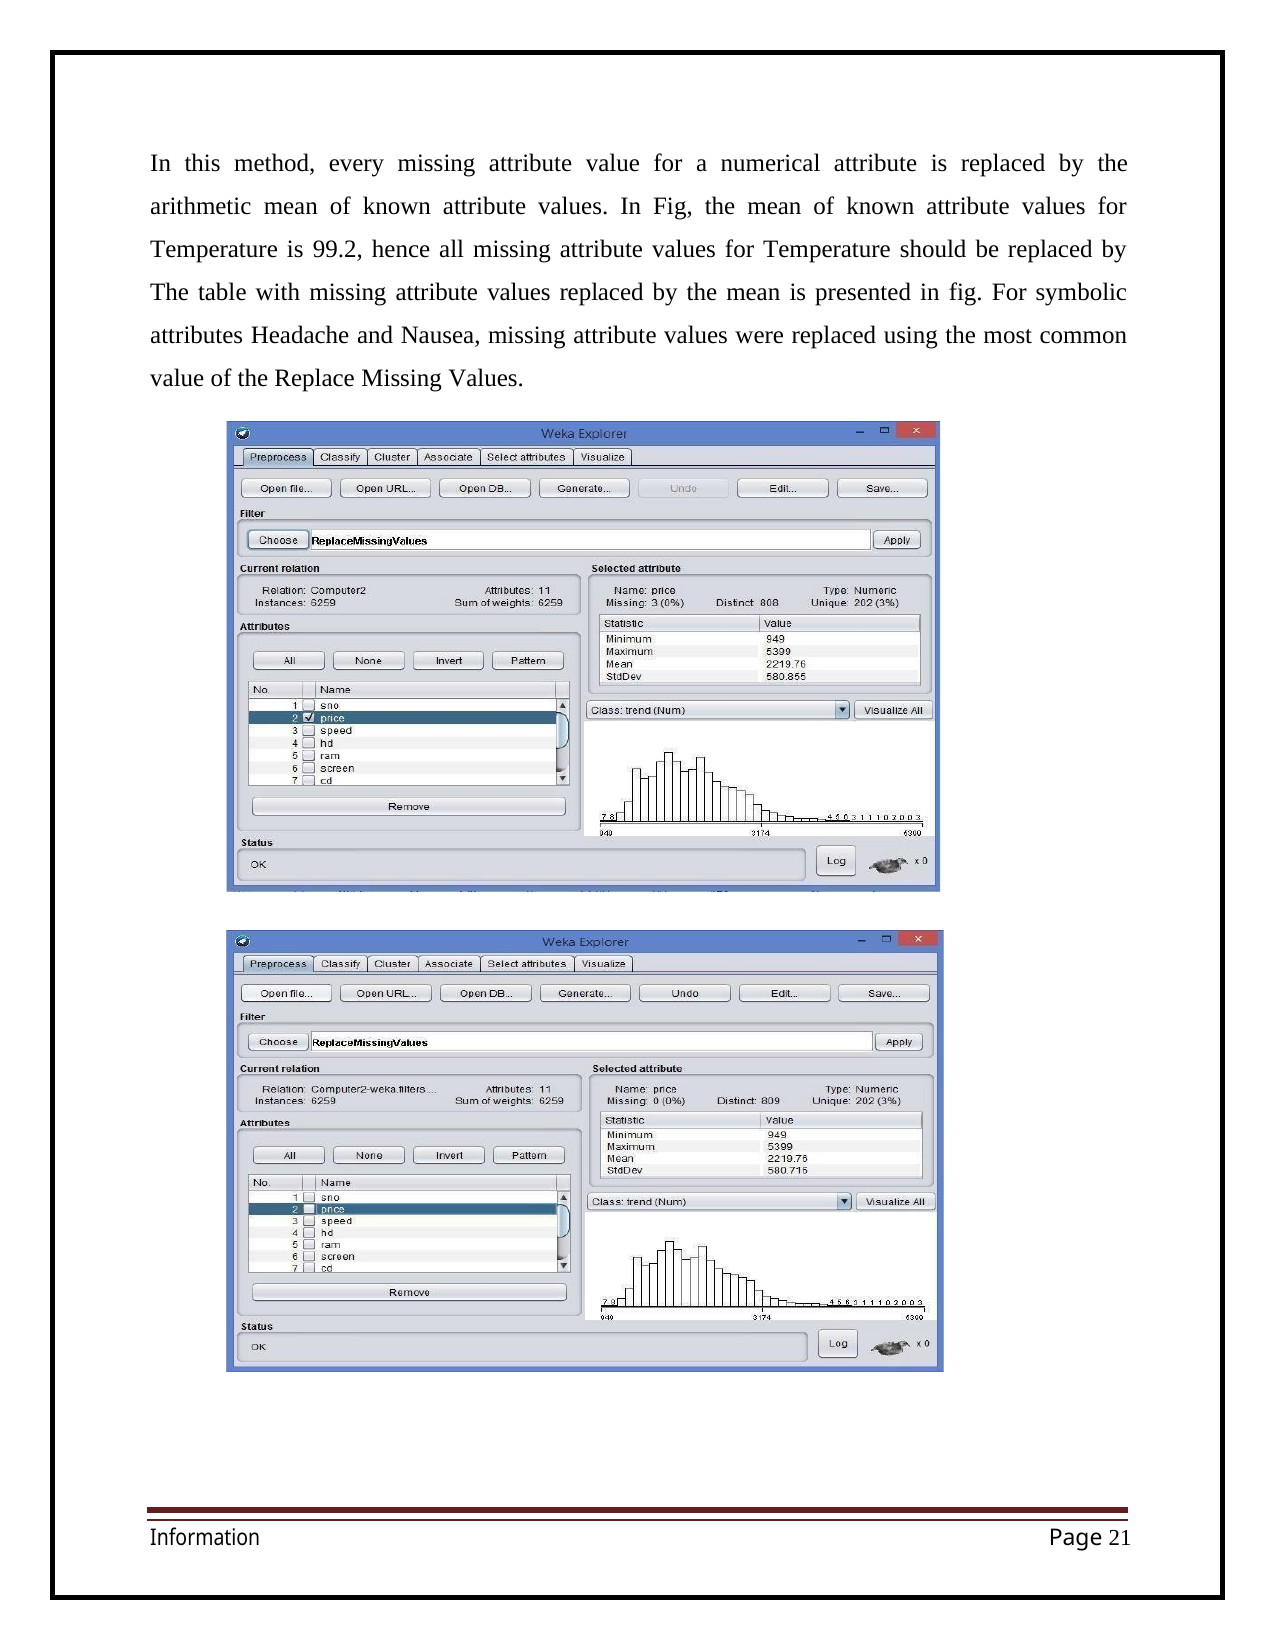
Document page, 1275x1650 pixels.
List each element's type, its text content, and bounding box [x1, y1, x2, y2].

picture [226, 421, 941, 892]
text In this method, every missing attribute value for a numerical attribute is replaced by the arithmetic mean of known attribute values. In Fig, the mean of known attribute values for Temperature is 99.2, hence all missing attribute values for Temperature should be replaced by The table with missing attribute values replaced by the mean is presented in fig. For symbolic attributes Headache and Nausea, missing attribute values were replaced using the most common value of the Replace Missing Values. [150, 148, 1128, 392]
picture [226, 930, 944, 1372]
